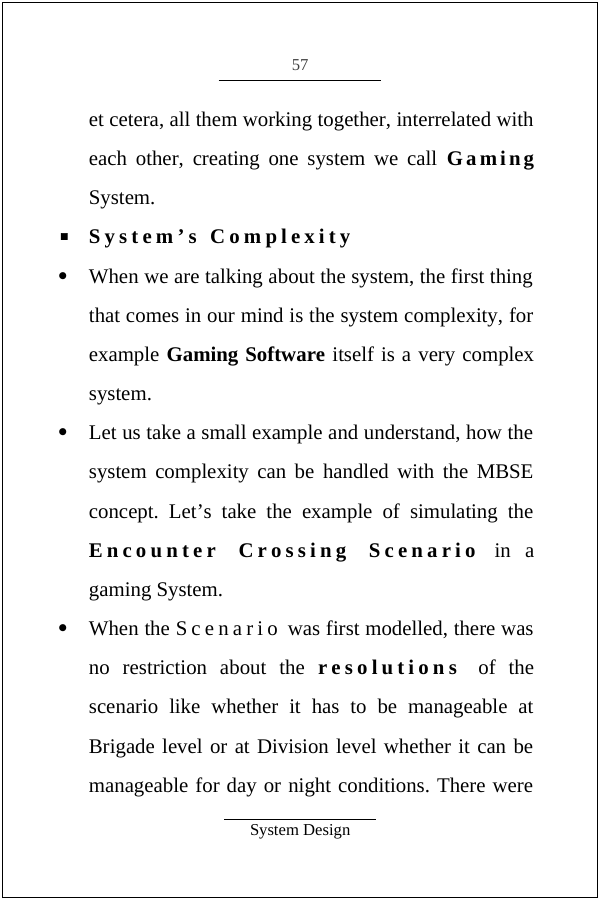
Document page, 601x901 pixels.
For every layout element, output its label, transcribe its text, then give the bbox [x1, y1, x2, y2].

list When we are talking about the system, the first thing that comes in our mind is the system complexity, for example Gaming Software itself is a very complex system. [59, 263, 534, 405]
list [59, 107, 534, 209]
list Let us take a small example and understand, how the system complexity can be handled with the MBSE concept. Let’s take the example of simulating the Encounter Crossing Scenario in a gaming System. [59, 420, 534, 601]
list System’s Complexity [59, 224, 534, 248]
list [59, 616, 534, 797]
